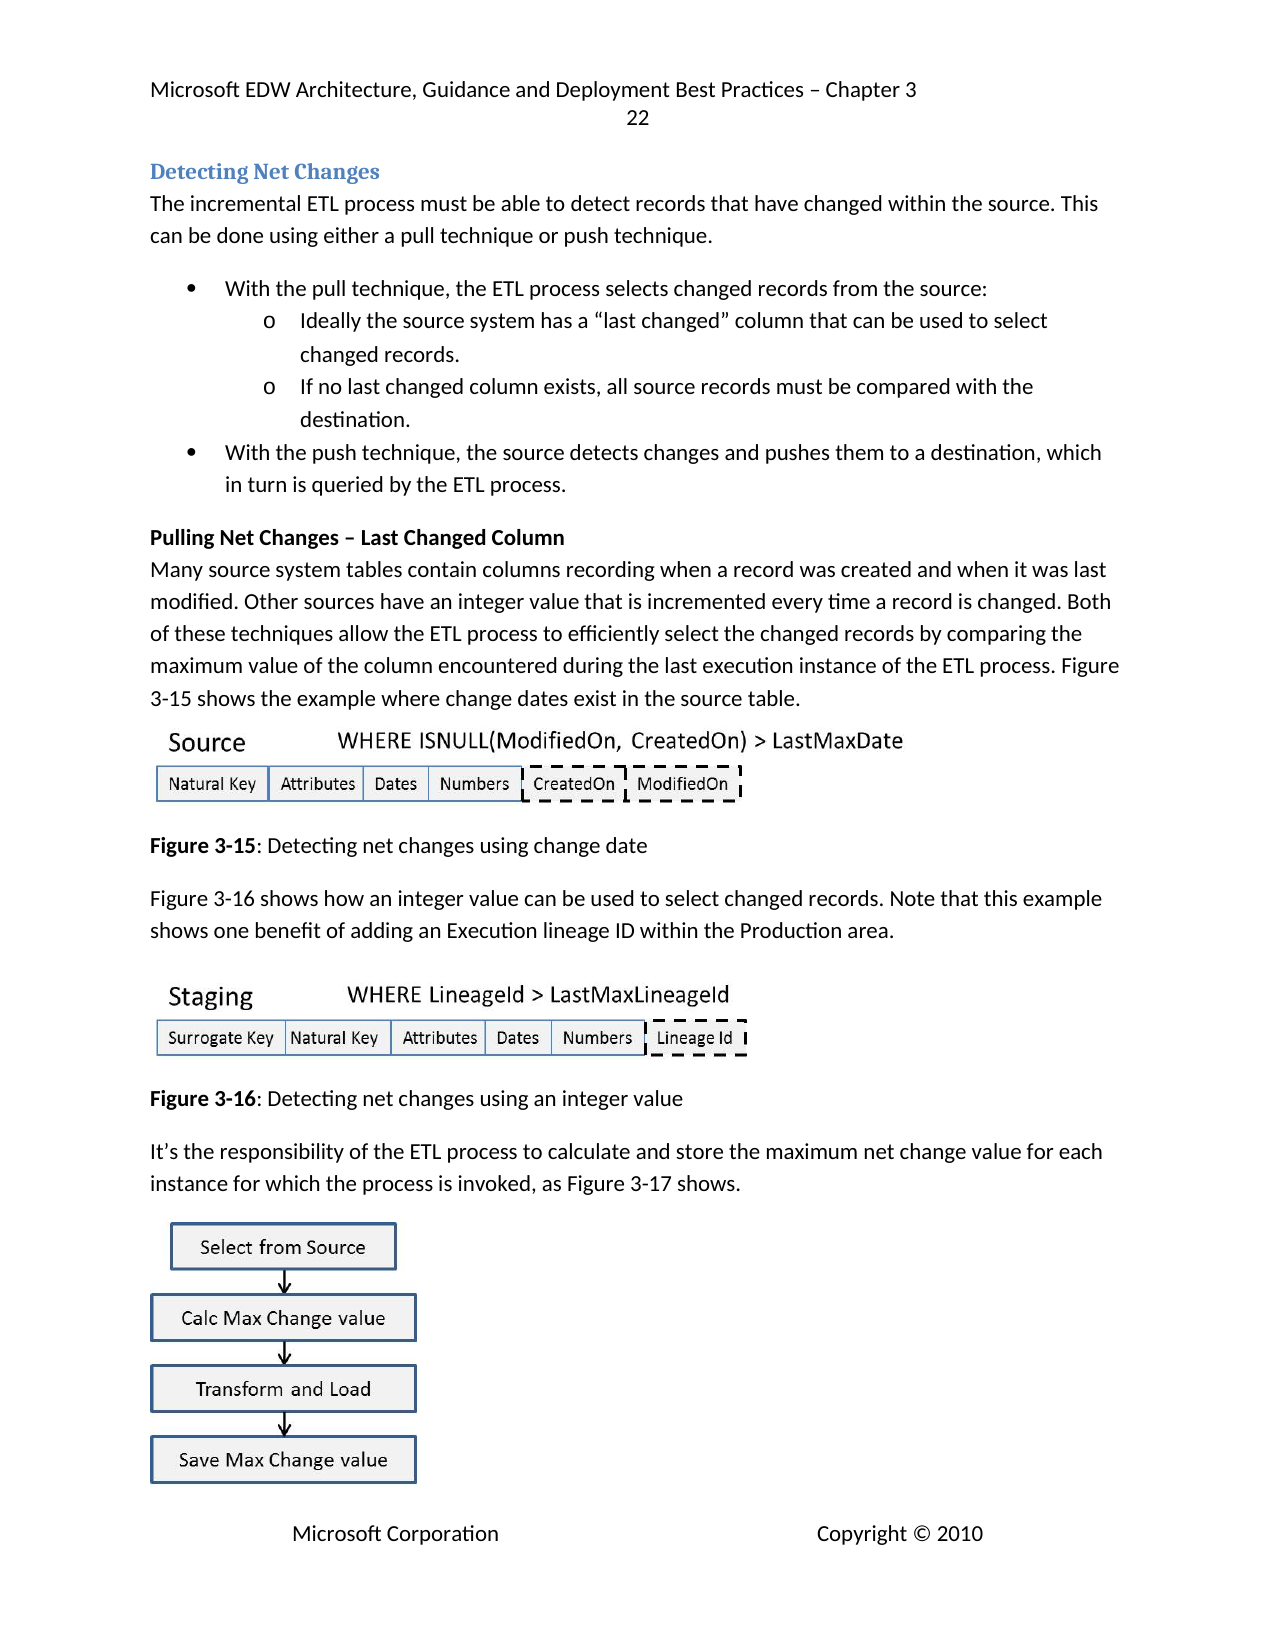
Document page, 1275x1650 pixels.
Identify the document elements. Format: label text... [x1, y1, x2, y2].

text The incremental ETL process must be able to detect records that have changed within the source. This can be done using either a pull technique or push technique. [150, 189, 1125, 249]
text Figure 3-16 shows how an integer value can be used to select changed records. Note that this example shows one benefit of adding an Execution lineage ID within the Production area. [150, 884, 1125, 944]
text Figure 3-15: Detecting net changes using change date [150, 831, 1125, 859]
list With the push technique, the source detects changes and pushes them to a destination, which in turn is queried by the ETL process. [187, 438, 1125, 498]
subtitle Detecting Net Changes [150, 159, 1125, 185]
picture [150, 1222, 417, 1485]
list Ideally the source system has a “last changed” column that can be used to select changed records. [262, 307, 1125, 368]
text Many source system tables contain columns recording when a record was created and when it was last modified. Other sources have an integer value that is incremented every time a record is changed. Both of these techniques allow the ETL process to efficiently select the changed records by comparing the maximum value of the column encountered during the last execution instance of the ETL process. Figure 3-15 shows the example where change dates exist in the source table. [150, 555, 1125, 712]
text Pulling Net Changes – Last Changed Column [150, 523, 1125, 551]
picture [150, 716, 920, 806]
picture [150, 969, 747, 1060]
list If no last changed column exists, all source records must be compared with the destination. [262, 372, 1125, 433]
text Figure 3-16: Detecting net changes using an integer value [150, 1084, 1125, 1112]
text It’s the responsibility of the ETL process to calculate and store the maximum net change value for each instance for which the process is invoked, as Figure 3-17 shows. [150, 1137, 1125, 1197]
list With the pull technique, the ETL process selects changed records from the source: [187, 274, 1125, 302]
